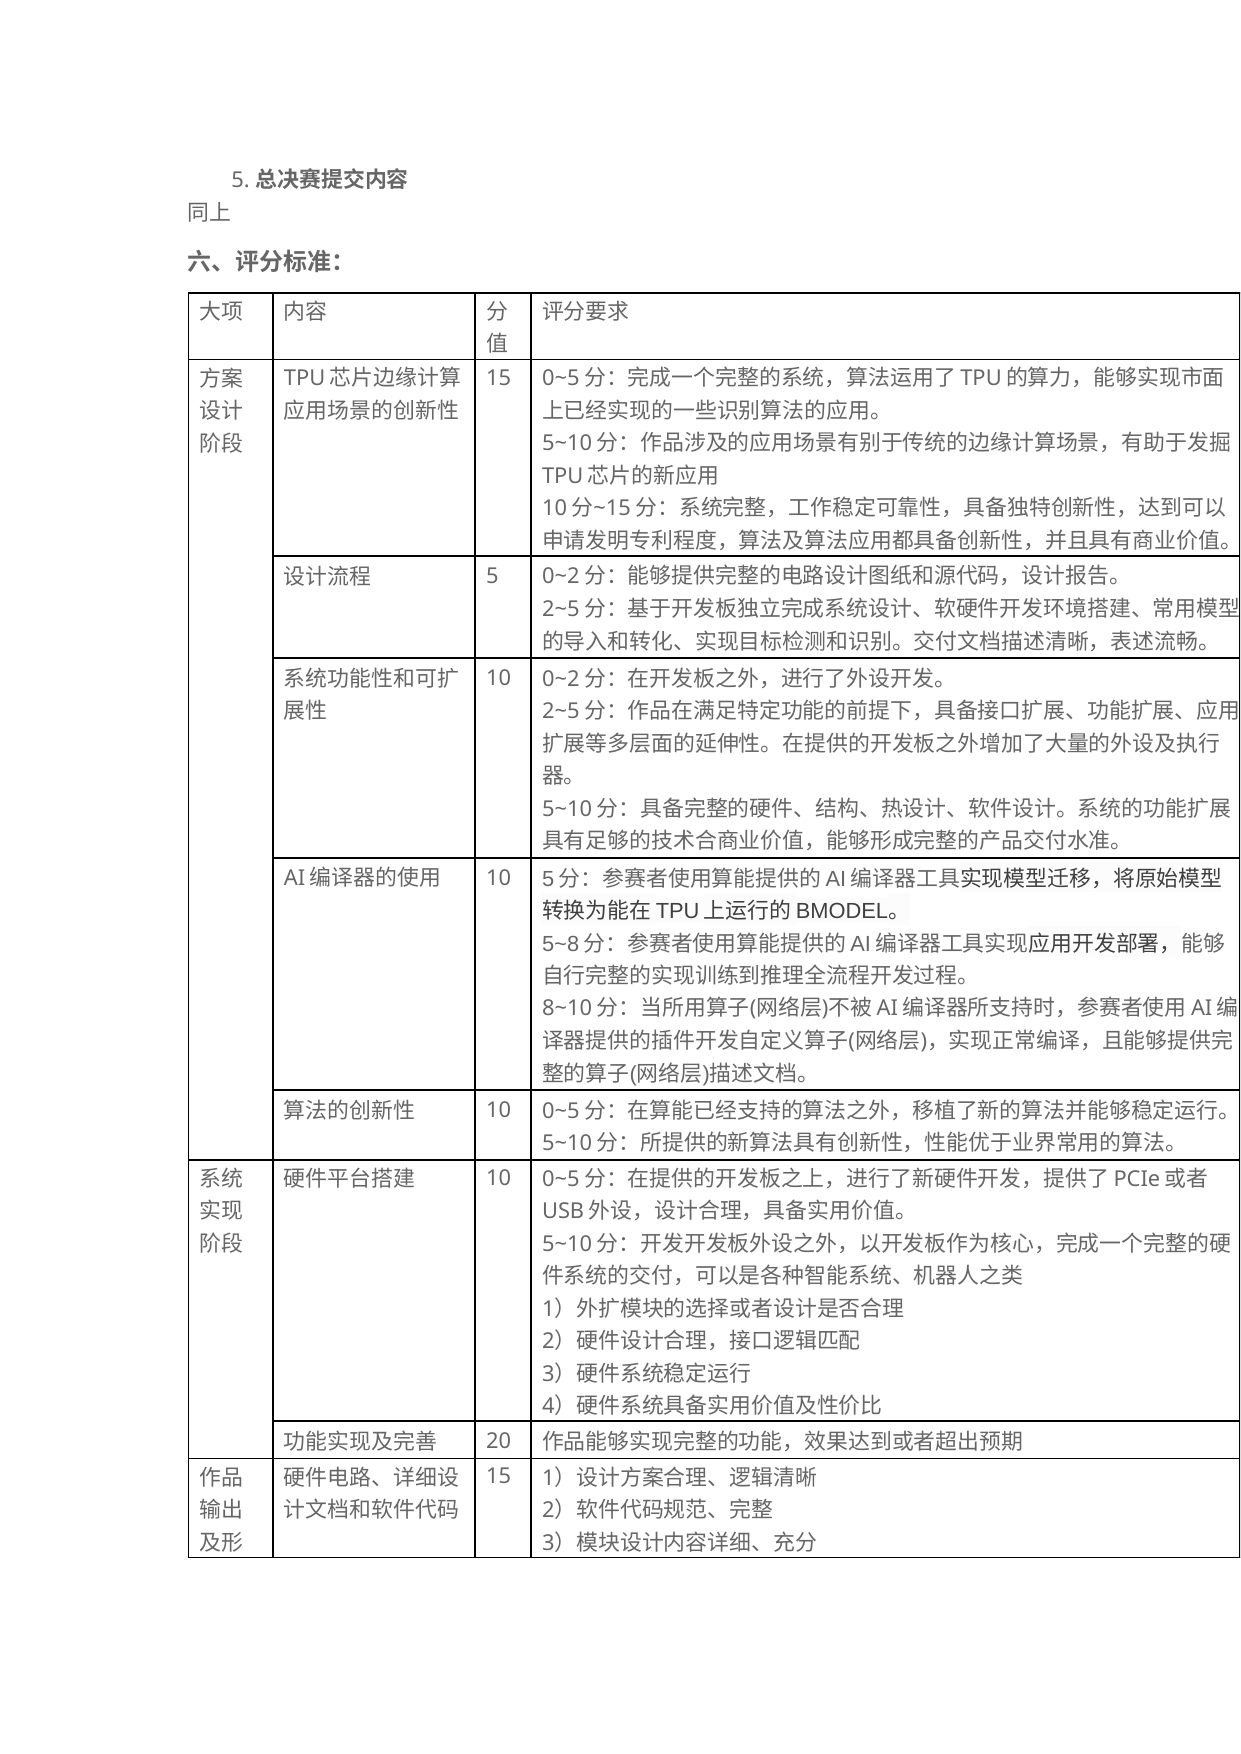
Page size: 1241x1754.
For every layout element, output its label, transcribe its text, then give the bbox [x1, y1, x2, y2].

text 同上 [187, 194, 1053, 227]
table_cell 系统功能性和可扩展性 [274, 659, 474, 857]
table_cell 0~5分：在提供的开发板之上，进行了新硬件开发，提供了PCIe或者USB外设，设计合理，具备实用价值。 5~10分：开发开发板外设之外，以开发板作为核心，完成一个完整的硬件系统的交付，可以是各种智能系统、机器人之类 1）外扩模块的选择或者设计是否合理 2）硬件设计合理，接口逻辑匹配 3）硬件系统稳定运行 4）硬件系统具备实用价值及性价比 [532, 1161, 1239, 1420]
table_header 分值 [476, 294, 530, 358]
table_cell 15 [476, 360, 530, 555]
table_cell 作品能够实现完整的功能，效果达到或者超出预期 [532, 1422, 1239, 1458]
table_cell 作品输出及形式 [189, 1459, 272, 1557]
table_cell TPU芯片边缘计算应用场景的创新性 [274, 360, 474, 555]
table_cell 方案设计阶段 [189, 360, 272, 1159]
table_cell 算法的创新性 [274, 1091, 474, 1159]
table_header 大项 [189, 294, 272, 358]
table_cell AI编译器的使用 [274, 859, 474, 1089]
table_cell 10 [476, 859, 530, 1089]
table_cell 1）设计方案合理、逻辑清晰 2）软件代码规范、完整 3）模块设计内容详细、充分 [532, 1459, 1239, 1557]
table_cell 0~5分：完成一个完整的系统，算法运用了TPU的算力，能够实现市面上已经实现的一些识别算法的应用。 5~10分：作品涉及的应用场景有别于传统的边缘计算场景，有助于发掘TPU芯片的新应用 10分~15分：系统完整，工作稳定可靠性，具备独特创新性，达到可以申请发明专利程度，算法及算法应用都具备创新性，并且具有商业价值。 [532, 360, 1239, 555]
table_cell 系统实现阶段 [189, 1161, 272, 1458]
text 六、评分标准： [187, 227, 1053, 292]
table_cell 15 [476, 1459, 530, 1557]
text 5. 总决赛提交内容 [231, 162, 1053, 194]
table_cell 功能实现及完善 [274, 1422, 474, 1458]
table_cell 10 [476, 659, 530, 857]
table_cell 0~5分：在算能已经支持的算法之外，移植了新的算法并能够稳定运行。 5~10分：所提供的新算法具有创新性，性能优于业界常用的算法。 [532, 1091, 1239, 1159]
table_cell 5 [476, 557, 530, 657]
table_cell 10 [476, 1161, 530, 1420]
table_cell 10 [476, 1091, 530, 1159]
table_header 内容 [274, 294, 474, 358]
table_cell 0~2分：能够提供完整的电路设计图纸和源代码，设计报告。 2~5分：基于开发板独立完成系统设计、软硬件开发环境搭建、常用模型的导入和转化、实现目标检测和识别。交付文档描述清晰，表述流畅。 [532, 557, 1239, 657]
table_cell 20 [476, 1422, 530, 1458]
table_header 评分要求 [532, 294, 1239, 358]
table_cell 硬件电路、详细设计文档和软件代码 [274, 1459, 474, 1557]
table_cell 5分：参赛者使用算能提供的AI编译器工具实现模型迁移，将原始模型转换为能在TPU上运行的BMODEL。 5~8分：参赛者使用算能提供的AI编译器工具实现应用开发部署，能够自行完整的实现训练到推理全流程开发过程。 8~10分：当所用算子(网络层)不被AI编译器所支持时，参赛者使用AI编译器提供的插件开发自定义算子(网络层)，实现正常编译，且能够提供完整的算子(网络层)描述文档。 [532, 859, 1239, 1089]
table_cell 硬件平台搭建 [274, 1161, 474, 1420]
table_cell 0~2分：在开发板之外，进行了外设开发。 2~5分：作品在满足特定功能的前提下，具备接口扩展、功能扩展、应用扩展等多层面的延伸性。在提供的开发板之外增加了大量的外设及执行器。 5~10分：具备完整的硬件、结构、热设计、软件设计。系统的功能扩展具有足够的技术合商业价值，能够形成完整的产品交付水准。 [532, 659, 1239, 857]
table_cell 设计流程 [274, 557, 474, 657]
